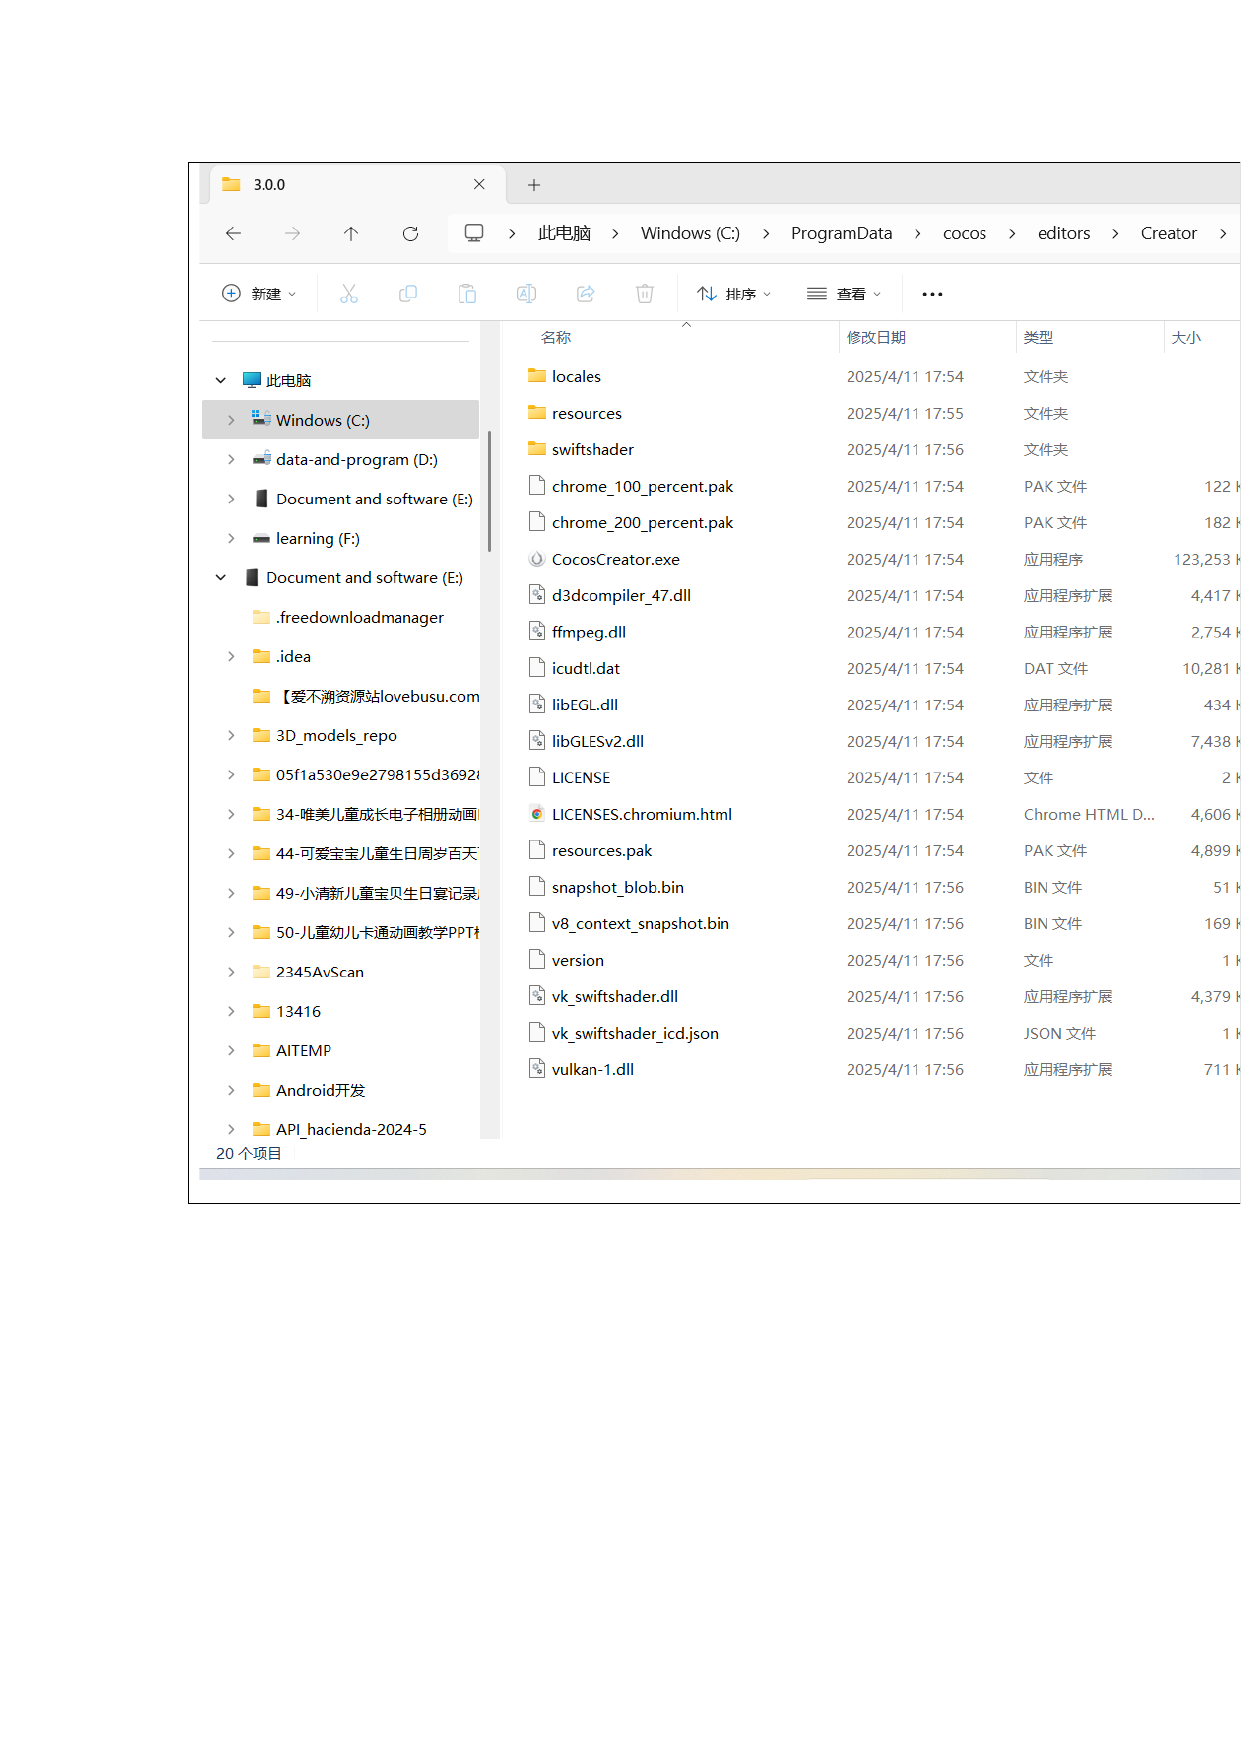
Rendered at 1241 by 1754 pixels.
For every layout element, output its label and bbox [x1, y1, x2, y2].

table_cell [189, 163, 1240, 1203]
picture [199, 163, 1241, 1180]
